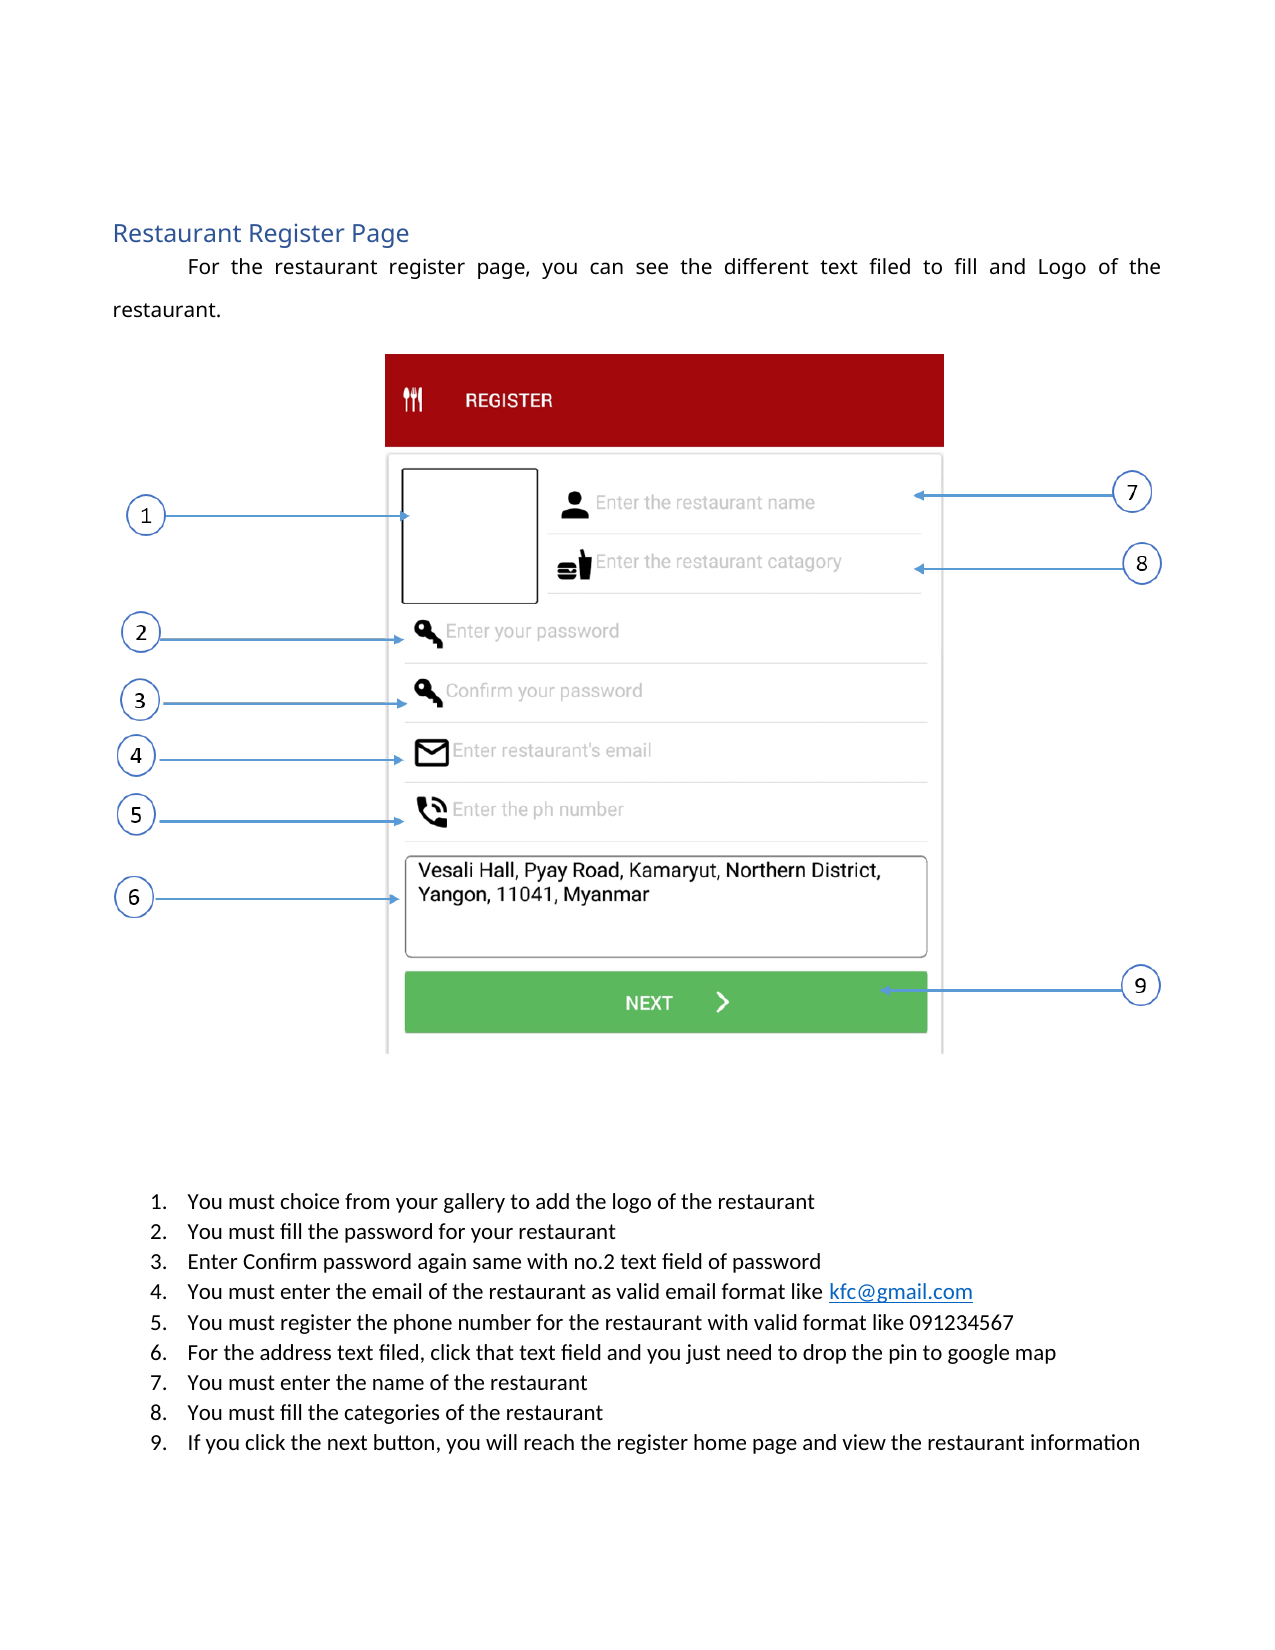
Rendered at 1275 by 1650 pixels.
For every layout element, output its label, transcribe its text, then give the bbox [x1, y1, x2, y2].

list You must choice from your gallery to add the logo of the restaurant [150, 1187, 1162, 1215]
list Enter Confirm password again same with no.2 text field of password [150, 1247, 1162, 1275]
list For the address text filed, click that text field and you just need to drop the pin to google map [150, 1338, 1162, 1366]
list If you click the next button, you will reach the register home page and view the restaurant information [150, 1428, 1162, 1457]
list You must register the phone number for the restaurant with valid format like 091234567 [150, 1308, 1162, 1336]
text For the restaurant register page, you can see the different text filed to fill and Logo of the restaurant. [112, 252, 1162, 323]
picture [112, 354, 1163, 1097]
subtitle Restaurant Register Page [112, 215, 1162, 249]
list You must enter the email of the restaurant as valid email format like kfc@gmail.com [150, 1277, 1162, 1306]
list You must fill the password for your restaurant [150, 1217, 1162, 1245]
list You must fill the categories of the restaurant [150, 1398, 1162, 1426]
list You must enter the name of the restaurant [150, 1368, 1162, 1396]
